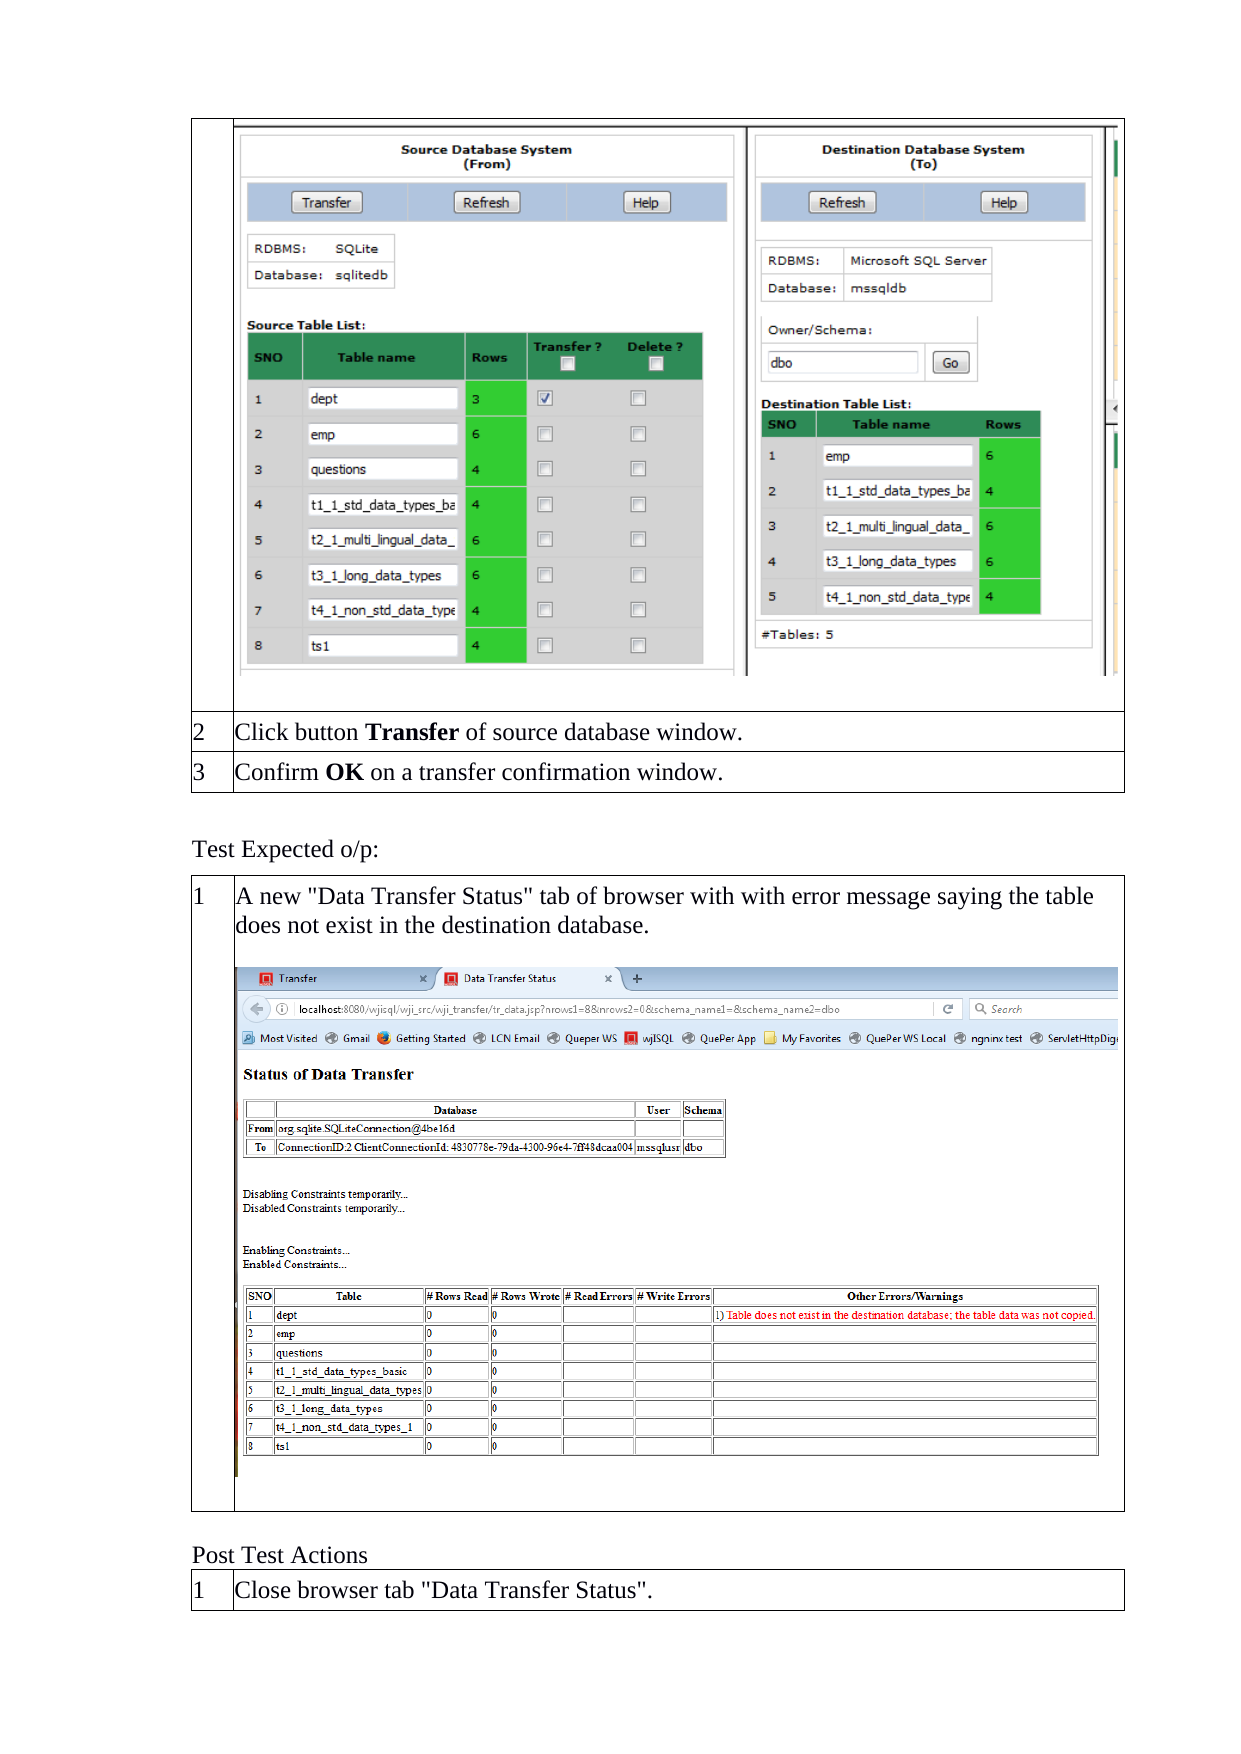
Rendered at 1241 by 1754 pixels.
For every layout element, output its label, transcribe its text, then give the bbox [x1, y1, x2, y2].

table_header A new "Data Transfer Status" tab of browser with with error message saying the table does not exist in the destination database. [235, 876, 1124, 1511]
table_cell 2 [192, 712, 233, 751]
table_header 1 [192, 1570, 233, 1610]
table_header 1 [192, 119, 233, 711]
picture [235, 967, 1118, 1477]
picture [234, 124, 1118, 676]
table_cell 3 [192, 752, 233, 792]
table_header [234, 119, 1124, 711]
table_cell Confirm OK on a transfer confirmation window. [234, 752, 1124, 792]
table_cell Click button Transfer of source database window. [234, 712, 1124, 751]
table_header 1 [192, 876, 234, 1511]
table_header Close browser tab "Data Transfer Status". [234, 1570, 1124, 1610]
text Test Expected o/p: [118, 834, 1122, 862]
text Post Test Actions [118, 1540, 1122, 1569]
